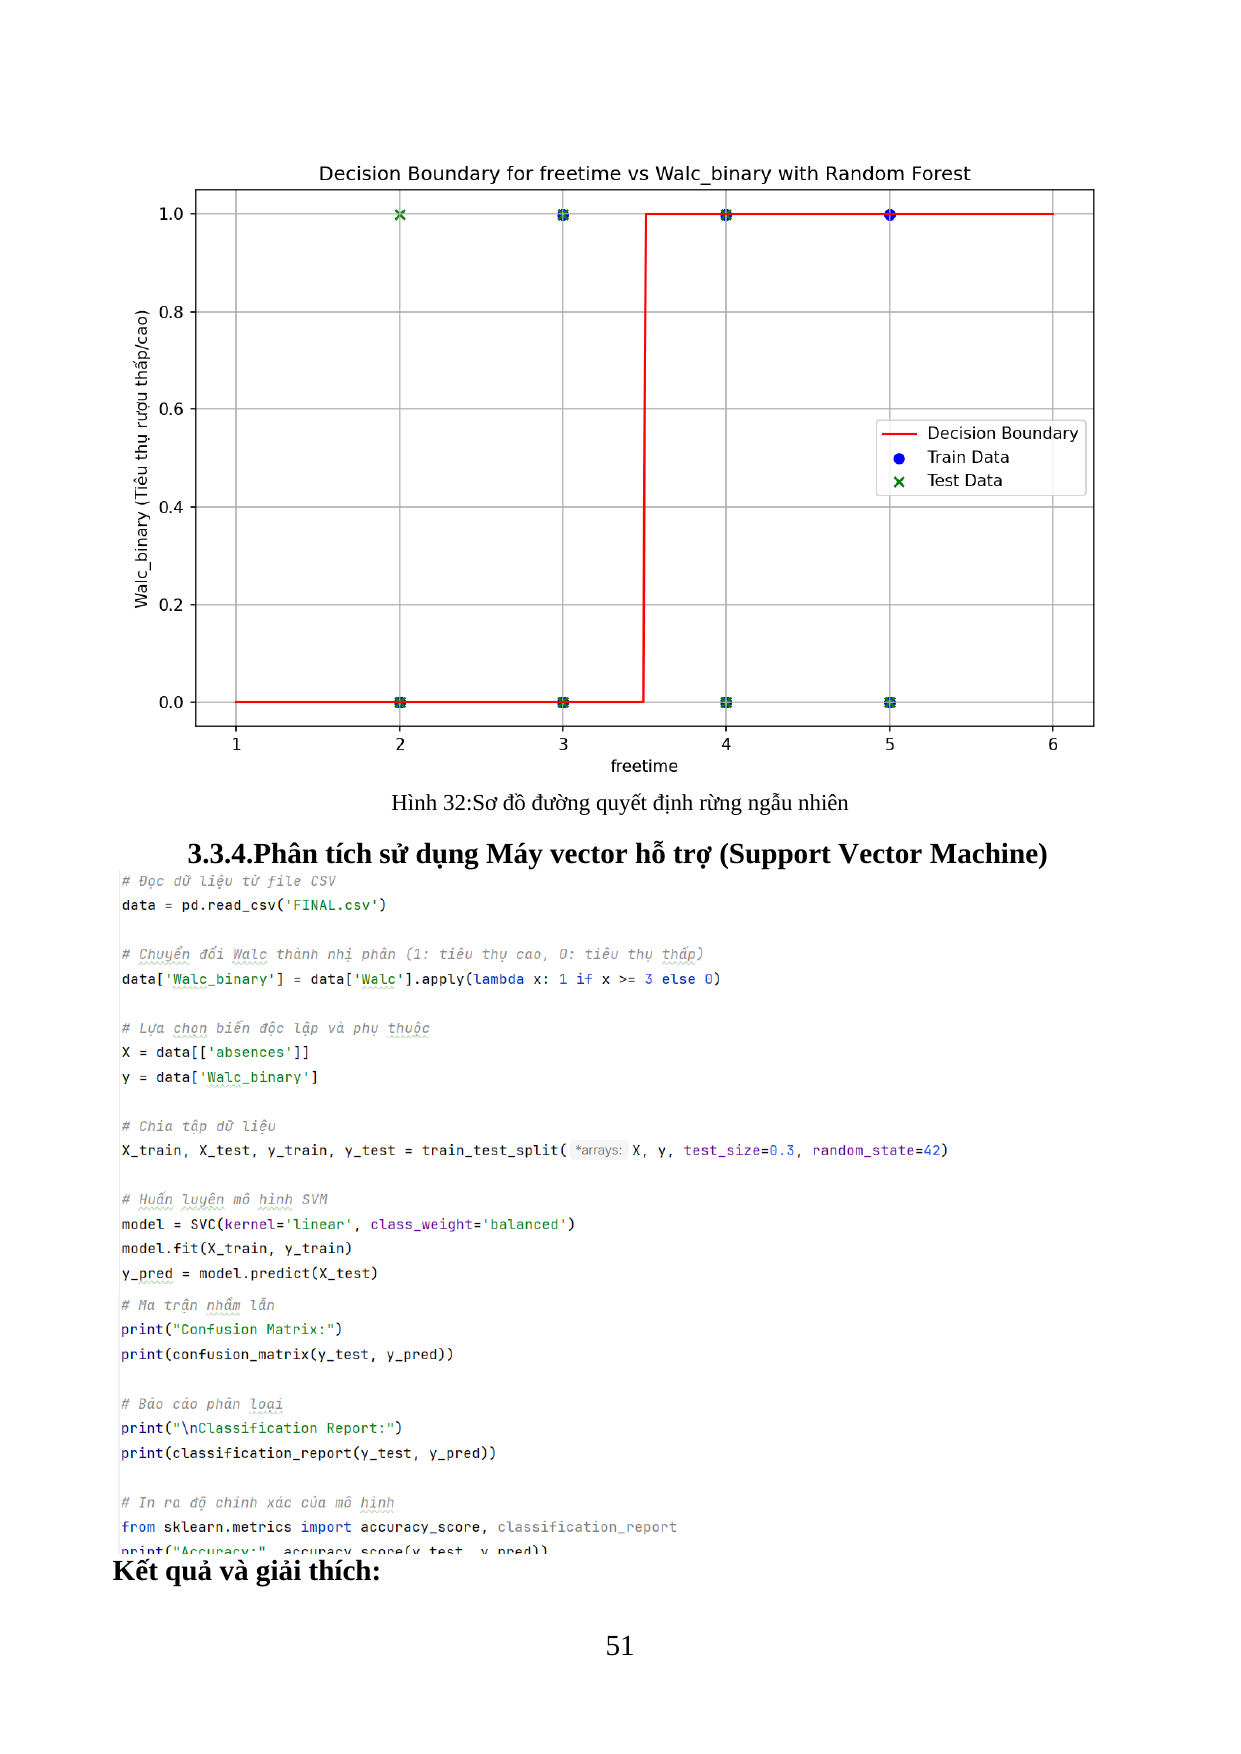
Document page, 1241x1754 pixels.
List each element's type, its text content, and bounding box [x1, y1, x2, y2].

subtitle 3.3.4.Phân tích sử dụng Máy vector hỗ trợ (Support Vector Machine) [112, 836, 1128, 870]
picture [112, 150, 1128, 780]
text Kết quả và giải thích: [112, 1554, 1128, 1587]
picture [112, 870, 1128, 1554]
